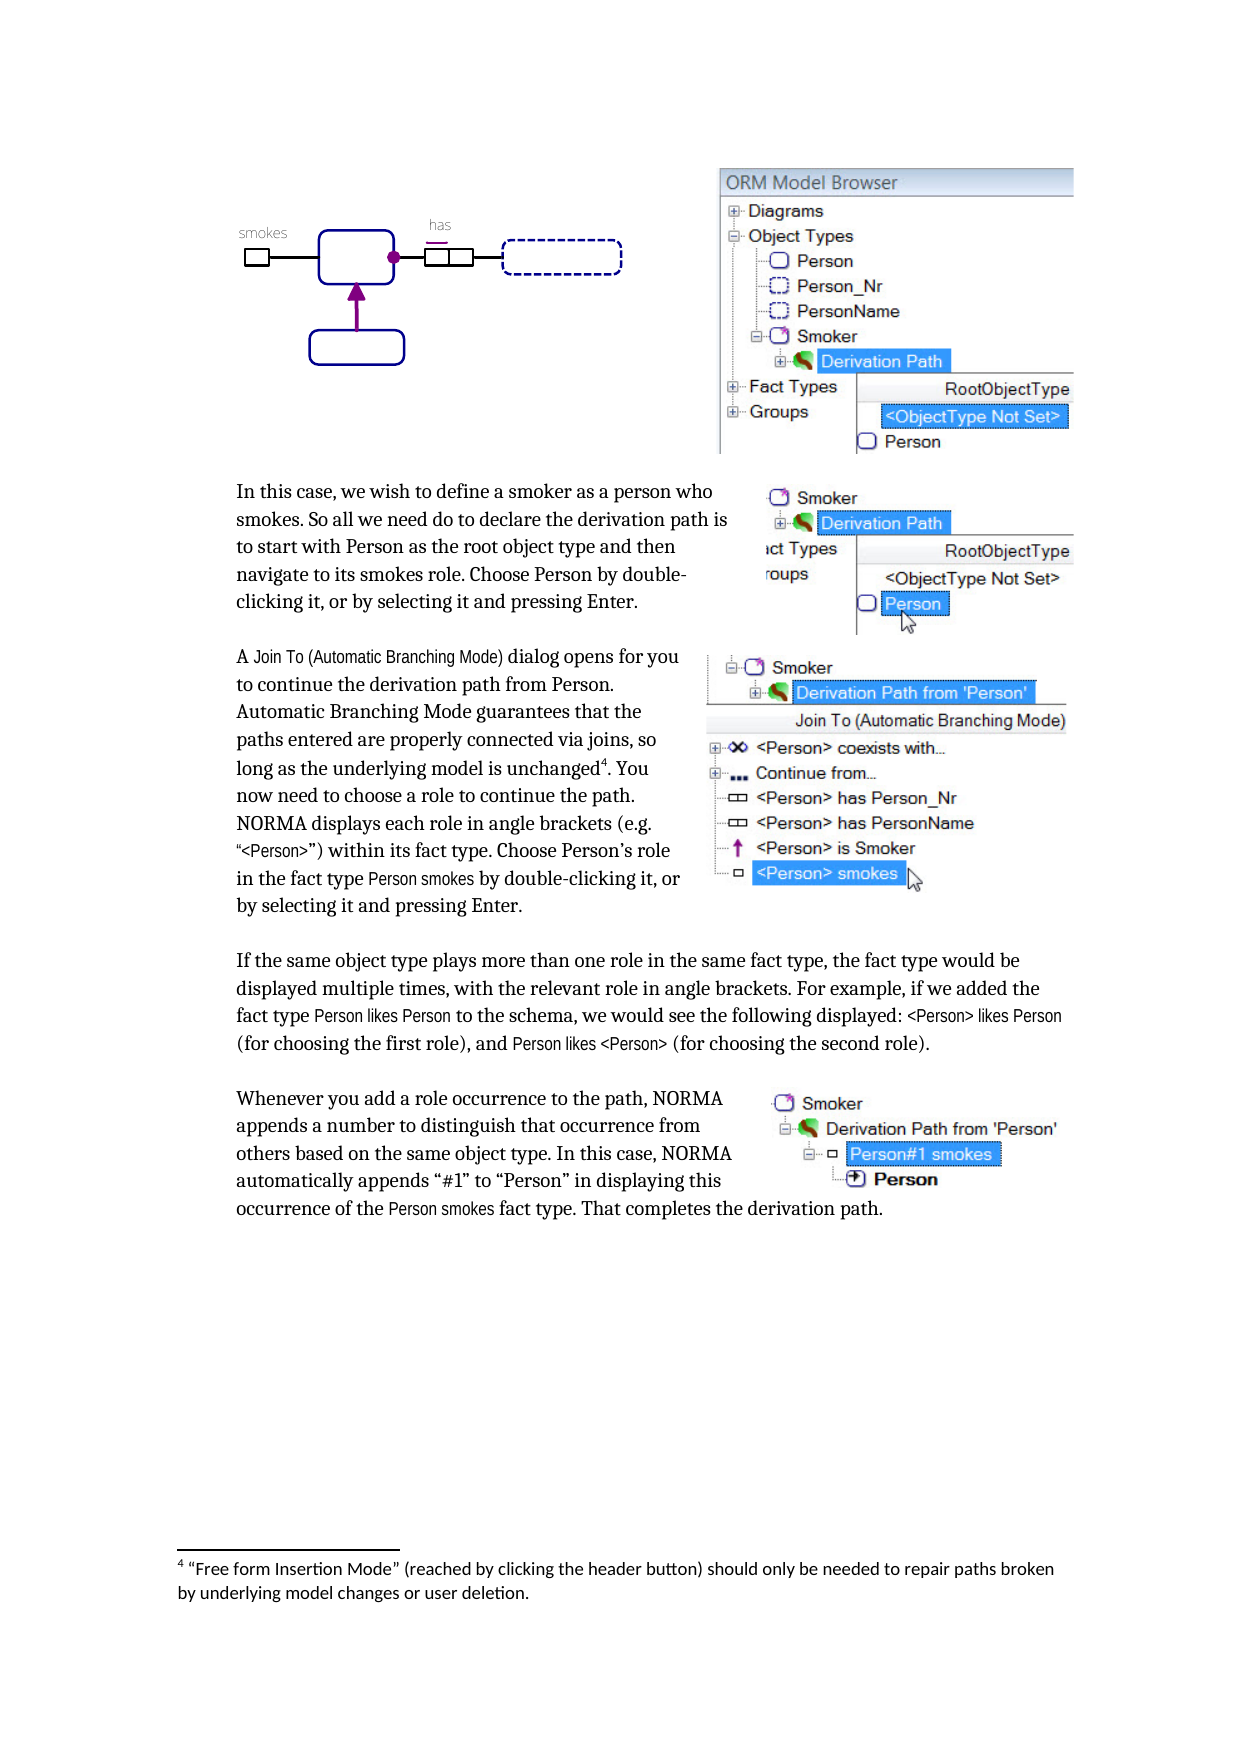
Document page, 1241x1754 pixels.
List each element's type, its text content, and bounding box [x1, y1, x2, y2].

picture [716, 168, 1074, 454]
text A Join To (Automatic Branching Mode) dialog opens for you to continue the derivation path from Person. Automatic Branching Mode guarantees that the paths entered are properly connected via joins, so long as the underlying model is unchanged. You now need to choose a role to continue the path. NORMA displays each role in angle brackets (e.g. “<Person>”) within its fact type. Choose Person’s role in the fact type Person smokes by double-clicking it, or by selecting it and pressing Enter. [236, 645, 1063, 918]
picture [1063, 655, 1067, 893]
picture [771, 1087, 1060, 1193]
text If the same object type plays more than one role in the same fact type, the fact type would be displayed multiple times, with the relevant role in angle brackets. For example, if we added the fact type Person likes Person to the schema, we would see the following displayed: <Person> likes Person (for choosing the first role), and Person likes <Person> (for choosing the second role). [236, 949, 1063, 1055]
picture [766, 484, 1074, 635]
